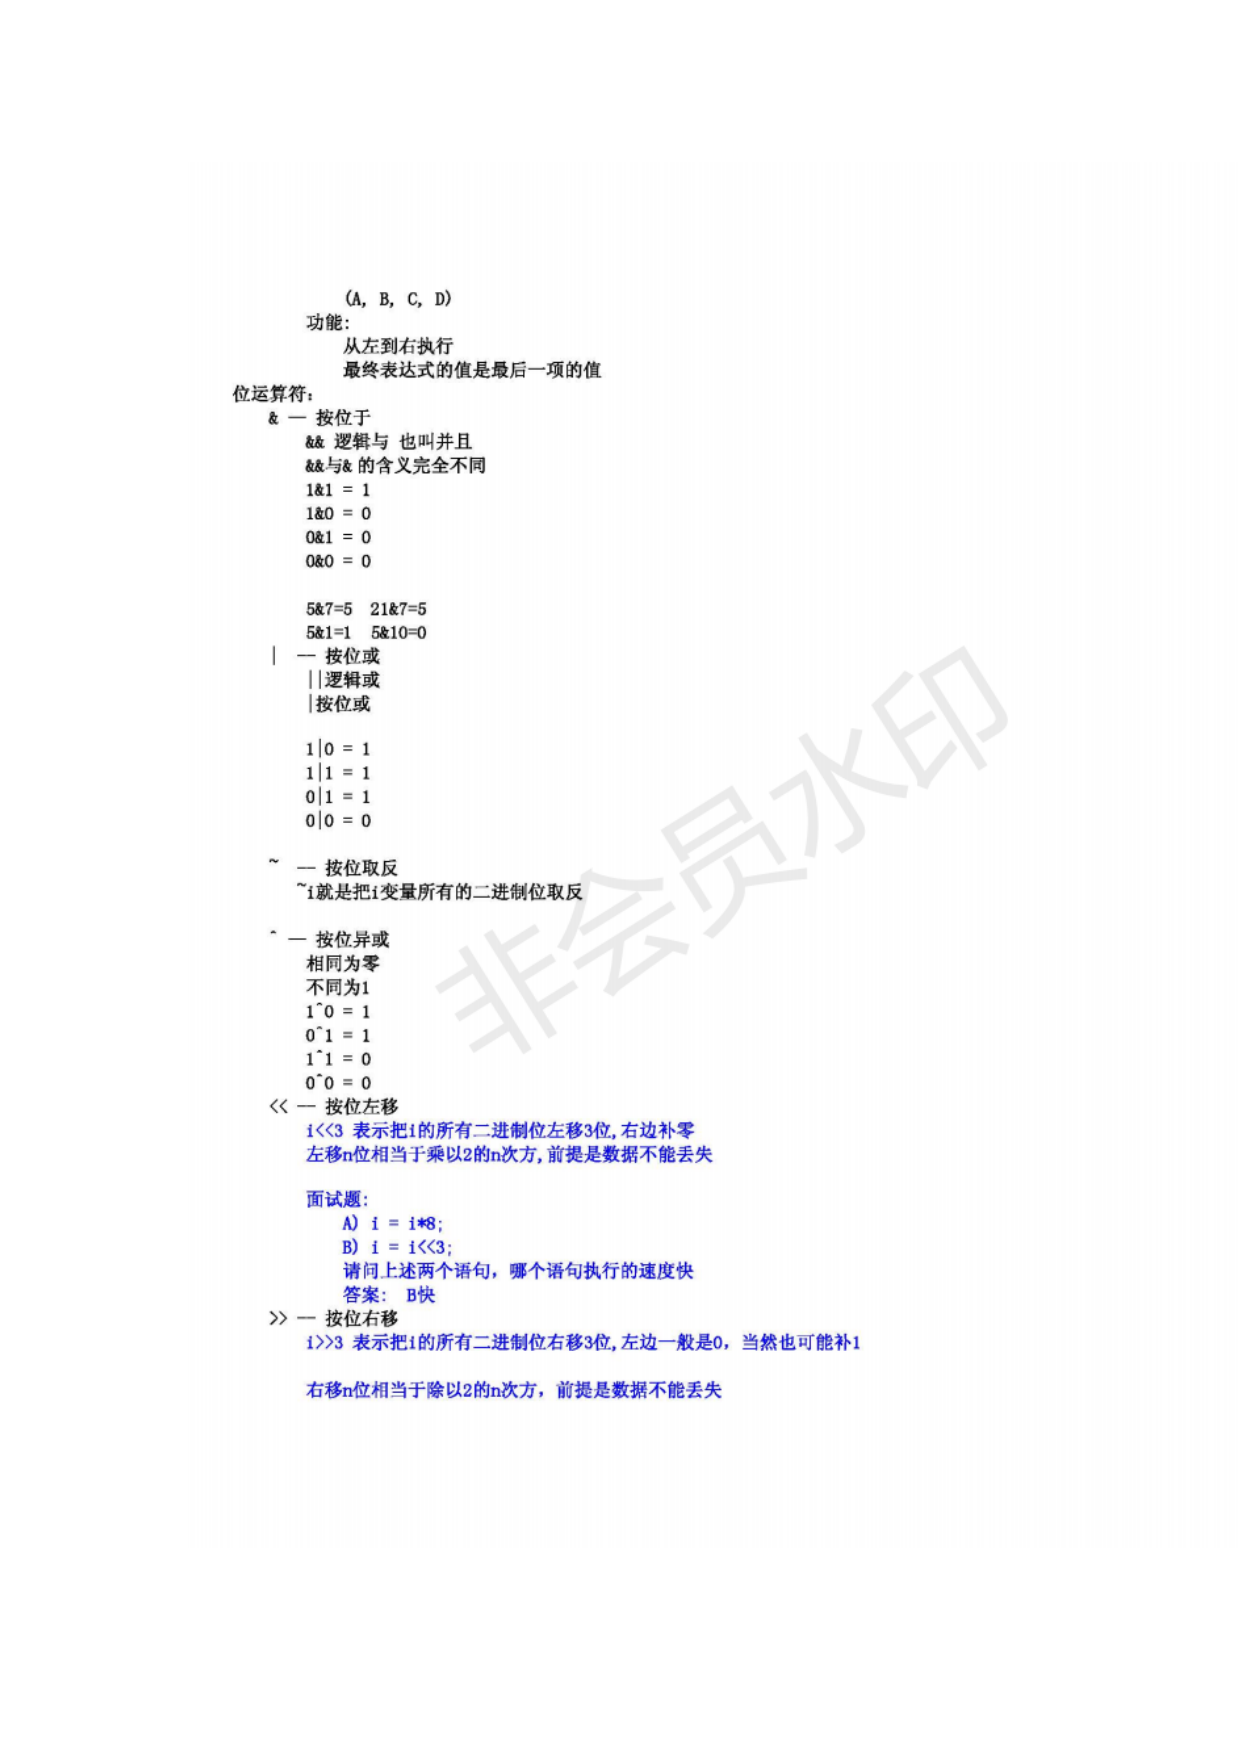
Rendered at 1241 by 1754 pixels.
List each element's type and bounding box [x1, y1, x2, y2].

picture [187, 162, 1241, 1548]
